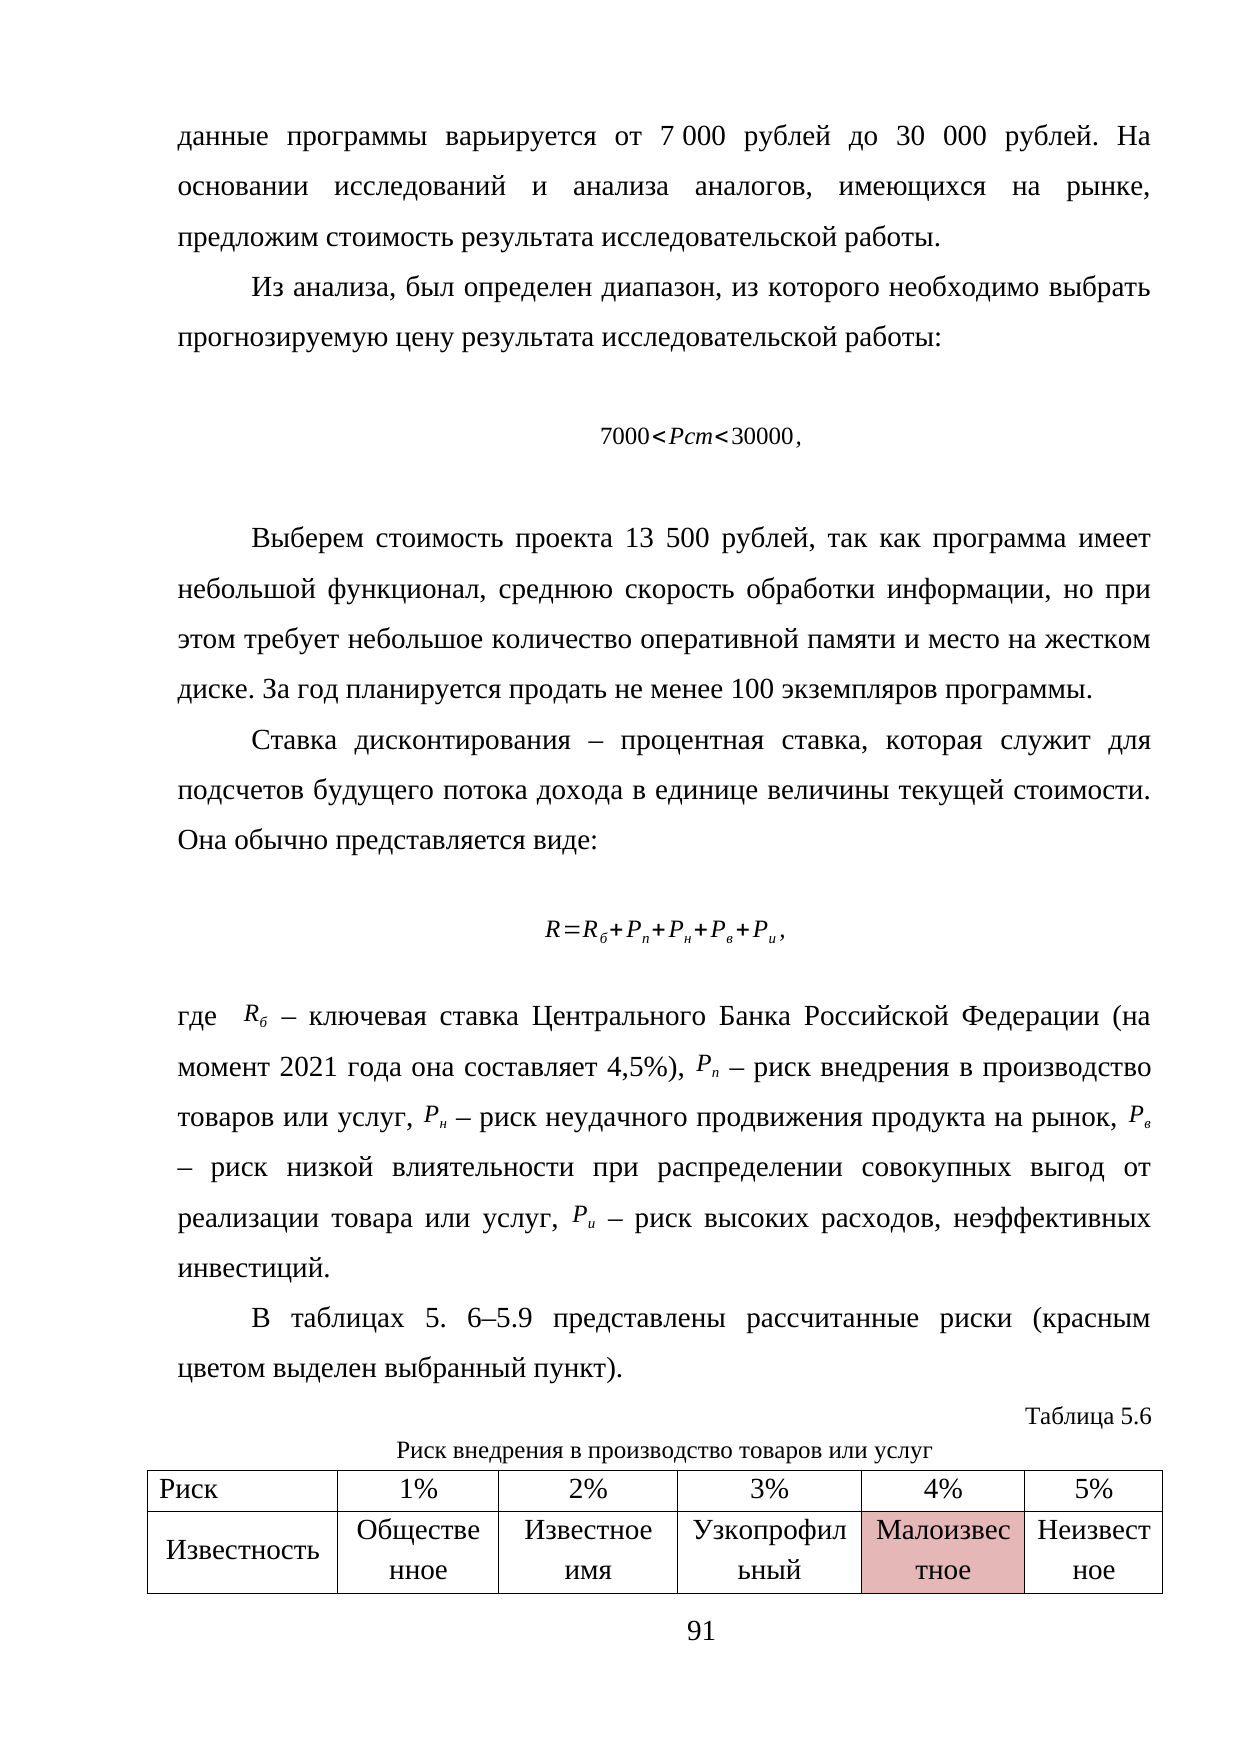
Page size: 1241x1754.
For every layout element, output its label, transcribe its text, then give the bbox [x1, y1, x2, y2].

table_header 1% [338, 1471, 498, 1511]
table_cell Общественное [338, 1512, 498, 1593]
text В таблицах 5. 6–5.9 представлены рассчитанные риски (красным цветом выделен выбранный пункт). [177, 1300, 1152, 1384]
table_cell Малоизвестное [862, 1512, 1024, 1593]
table_cell Неизвестное [1025, 1512, 1162, 1593]
text Ставка дисконтирования – процентная ставка, которая служит для подсчетов будущего потока дохода в единице величины текущей стоимости. Она обычно представляется виде: [177, 722, 1152, 856]
table_header 3% [678, 1471, 861, 1511]
table_header 5% [1025, 1471, 1162, 1511]
table_cell Известность [148, 1512, 337, 1593]
text Риск внедрения в производство товаров или услуг [177, 1435, 1152, 1464]
table_cell Известное имя [499, 1512, 677, 1593]
text Выберем стоимость проекта 13 500 рублей, так как программа имеет небольшой функционал, среднюю скорость обработки информации, но при этом требует небольшое количество оперативной памяти и место на жестком диске. За год планируется продать не менее 100 экземпляров программы. [177, 521, 1152, 705]
table_header 4% [862, 1471, 1024, 1511]
table_cell Узкопрофильный [678, 1512, 861, 1593]
table_header 2% [499, 1471, 677, 1511]
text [177, 118, 1152, 252]
table_header Риск [148, 1471, 337, 1511]
text где – ключевая ставка Центрального Банка Российской Федерации (на момент 2021 года она составляет 4,5%), – риск внедрения в производство товаров или услуг, – риск неудачного продвижения продукта на рынок, – риск низкой влиятельности при распределении совокупных выгод от реализации товара или услуг, – риск высоких расходов, неэффективных инвестиций. [177, 998, 1152, 1283]
text Из анализа, был определен диапазон, из которого необходимо выбрать прогнозируемую цену результата исследовательской работы: [177, 269, 1152, 353]
text Таблица 5.6 [177, 1401, 1152, 1430]
